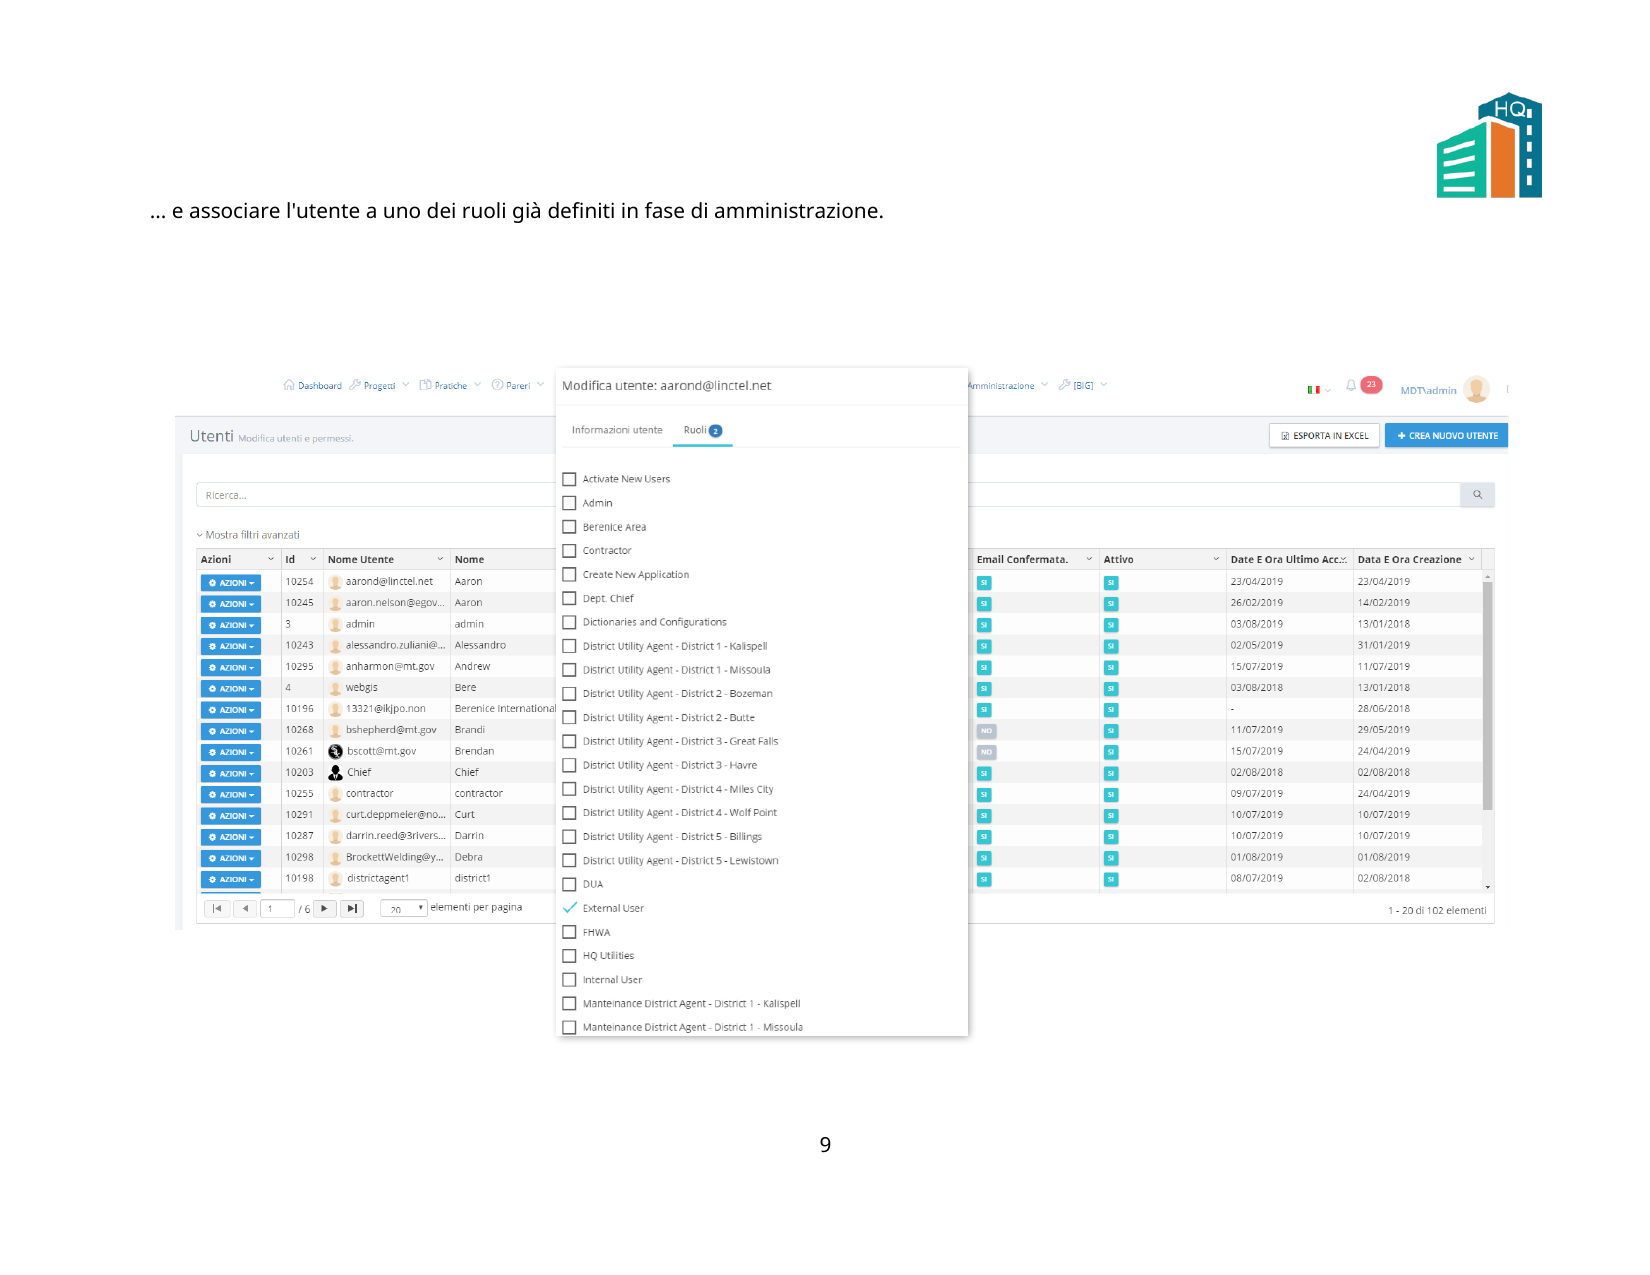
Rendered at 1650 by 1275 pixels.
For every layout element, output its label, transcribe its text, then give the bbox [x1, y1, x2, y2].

picture [175, 365, 1509, 1036]
picture [1431, 91, 1544, 198]
text ... e associare l'utente a uno dei ruoli già definiti in fase di amministrazione. [149, 196, 1355, 225]
picture [1496, 102, 1506, 116]
